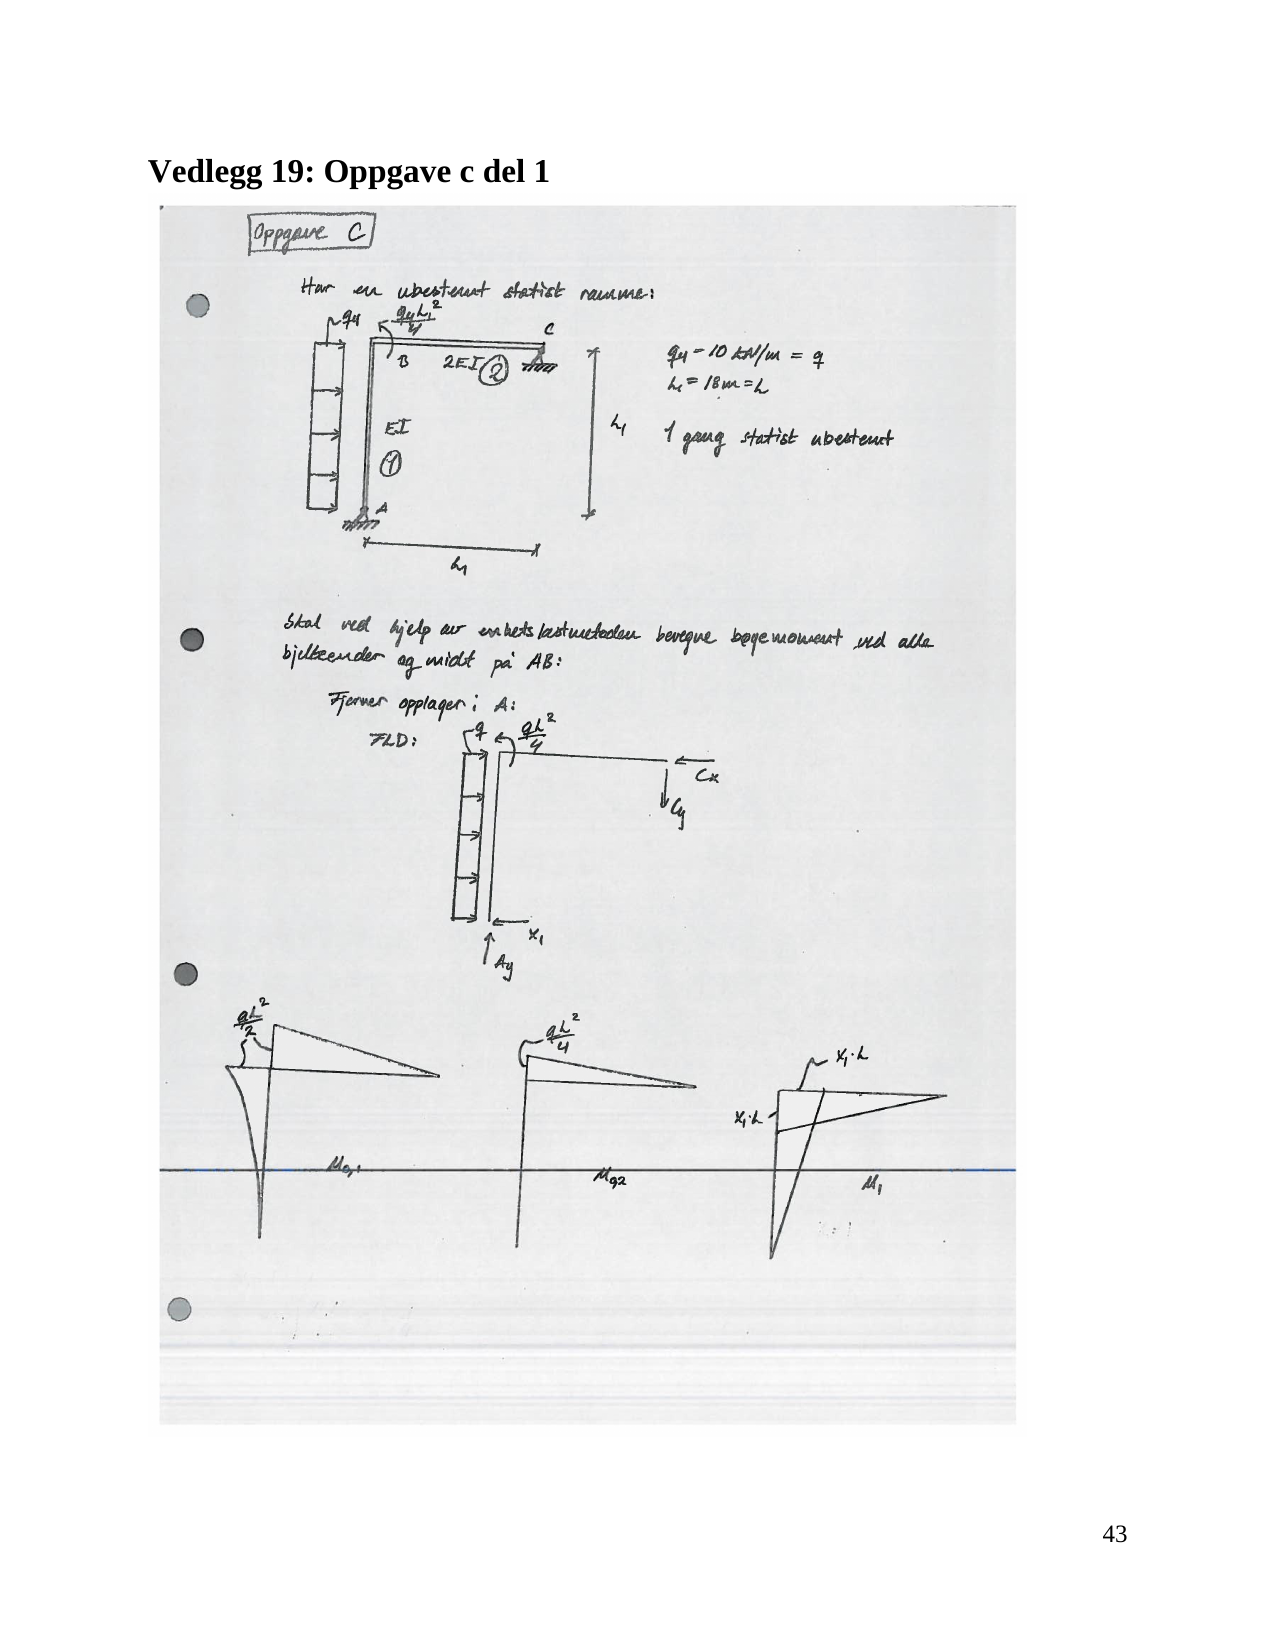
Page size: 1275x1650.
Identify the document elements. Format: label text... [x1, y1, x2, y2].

picture [147, 193, 1028, 1437]
subtitle Vedlegg 19: Oppgave c del 1 [148, 152, 1127, 190]
